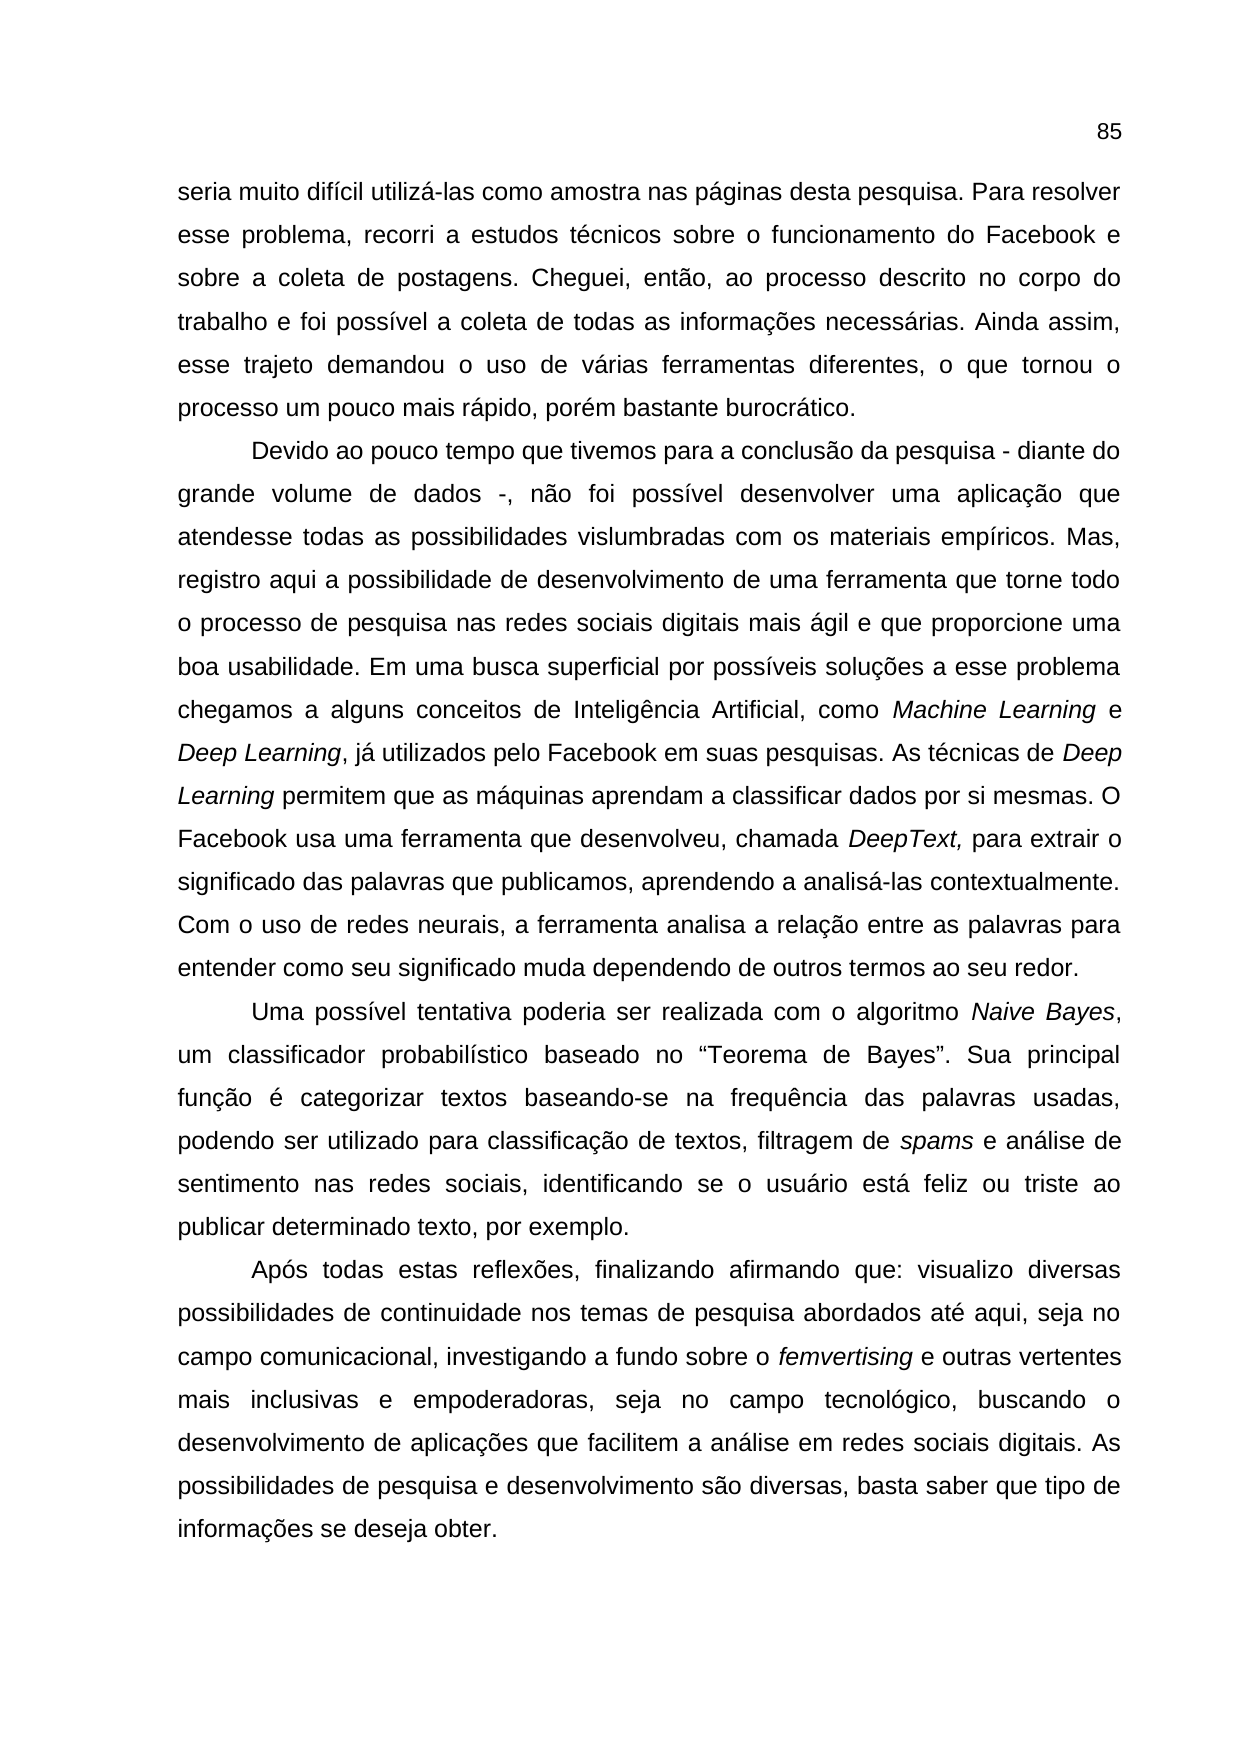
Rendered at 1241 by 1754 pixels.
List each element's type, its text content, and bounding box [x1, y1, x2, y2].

text Após todas estas reflexões, finalizando afirmando que: visualizo diversas possibilidades de continuidade nos temas de pesquisa abordados até aqui, seja no campo comunicacional, investigando a fundo sobre o femvertising e outras vertentes mais inclusivas e empoderadoras, seja no campo tecnológico, buscando o desenvolvimento de aplicações que facilitem a análise em redes sociais digitais. As possibilidades de pesquisa e desenvolvimento são diversas, basta saber que tipo de informações se deseja obter. [177, 1255, 1122, 1543]
text Devido ao pouco tempo que tivemos para a conclusão da pesquisa - diante do grande volume de dados -, não foi possível desenvolver uma aplicação que atendesse todas as possibilidades vislumbradas com os materiais empíricos. Mas, registro aqui a possibilidade de desenvolvimento de uma ferramenta que torne todo o processo de pesquisa nas redes sociais digitais mais ágil e que proporcione uma boa usabilidade. Em uma busca superficial por possíveis soluções a esse problema chegamos a alguns conceitos de Inteligência Artificial, como Machine Learning e Deep Learning, já utilizados pelo Facebook em suas pesquisas. As técnicas de Deep Learning permitem que as máquinas aprendam a classificar dados por si mesmas. O Facebook usa uma ferramenta que desenvolveu, chamada DeepText, para extrair o significado das palavras que publicamos, aprendendo a analisá-las contextualmente. Com o uso de redes neurais, a ferramenta analisa a relação entre as palavras para entender como seu significado muda dependendo de outros termos ao seu redor. [177, 436, 1122, 982]
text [177, 177, 1122, 422]
text Uma possível tentativa poderia ser realizada com o algoritmo Naive Bayes, um classificador probabilístico baseado no “Teorema de Bayes”. Sua principal função é categorizar textos baseando-se na frequência das palavras usadas, podendo ser utilizado para classificação de textos, filtragem de spams e análise de sentimento nas redes sociais, identificando se o usuário está feliz ou triste ao publicar determinado texto, por exemplo. [177, 997, 1122, 1241]
